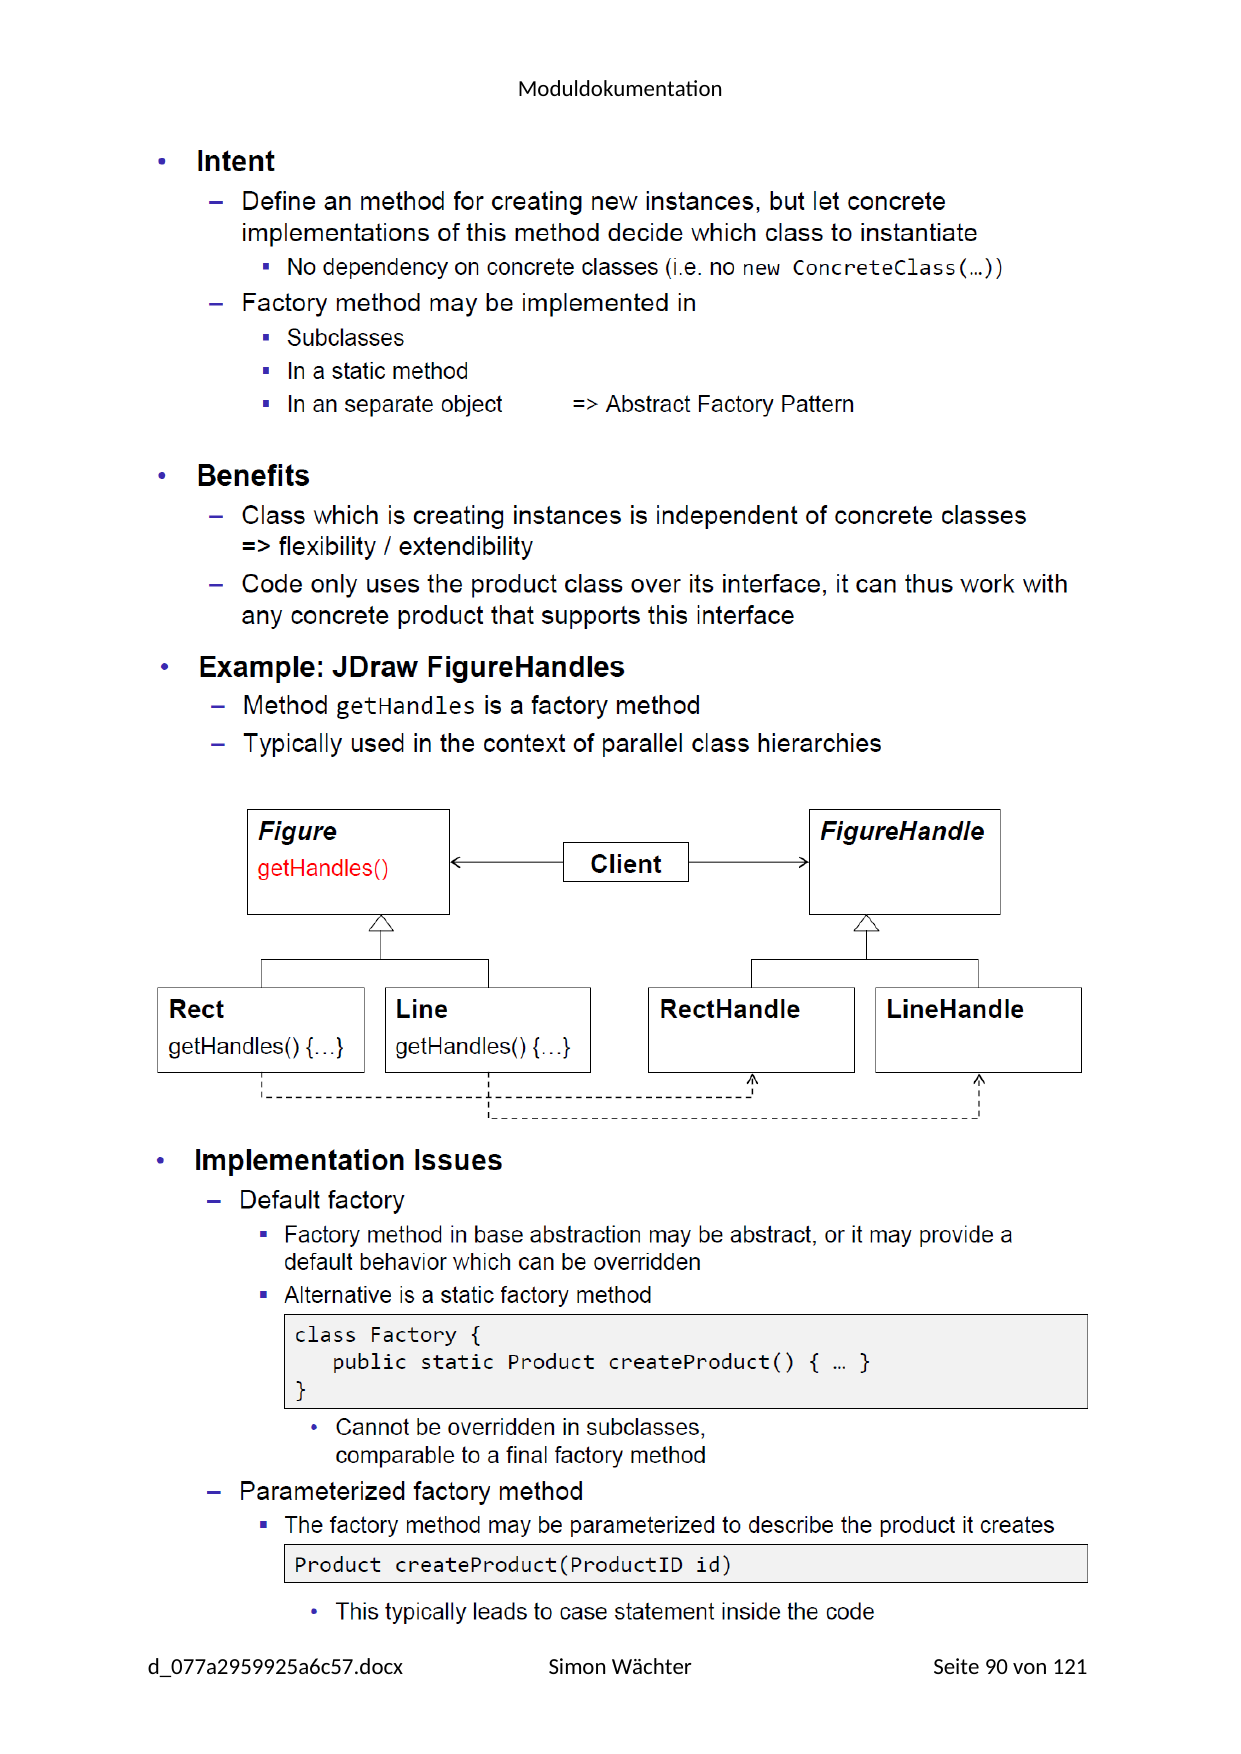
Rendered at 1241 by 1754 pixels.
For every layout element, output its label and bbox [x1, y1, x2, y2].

picture [147, 651, 1093, 1129]
picture [147, 1147, 1093, 1625]
picture [147, 147, 1093, 633]
